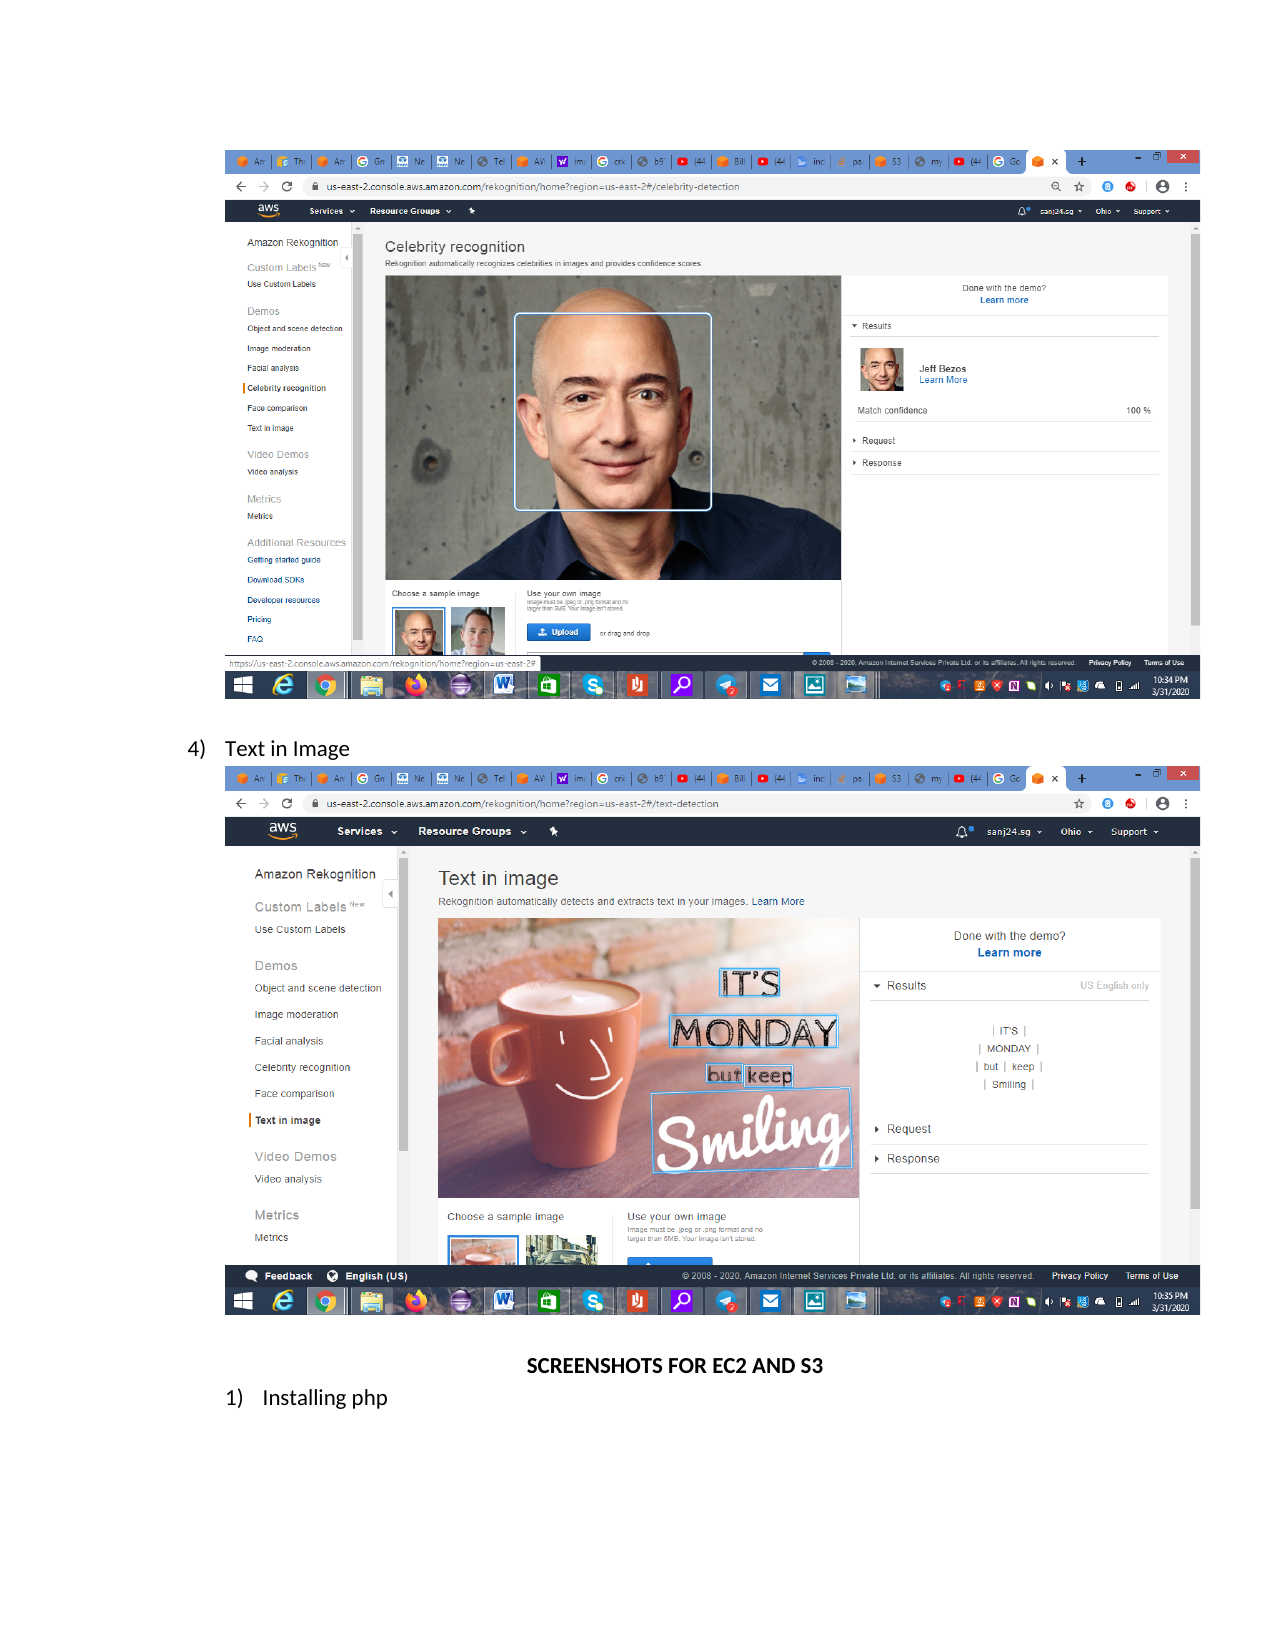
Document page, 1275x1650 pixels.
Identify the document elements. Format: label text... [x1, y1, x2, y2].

picture [225, 150, 1200, 699]
list Text in Image [187, 734, 1125, 762]
list SCREENSHOTS FOR EC2 AND S3 [225, 1351, 1125, 1379]
list Installing php [225, 1383, 1125, 1411]
picture [225, 766, 1200, 1315]
